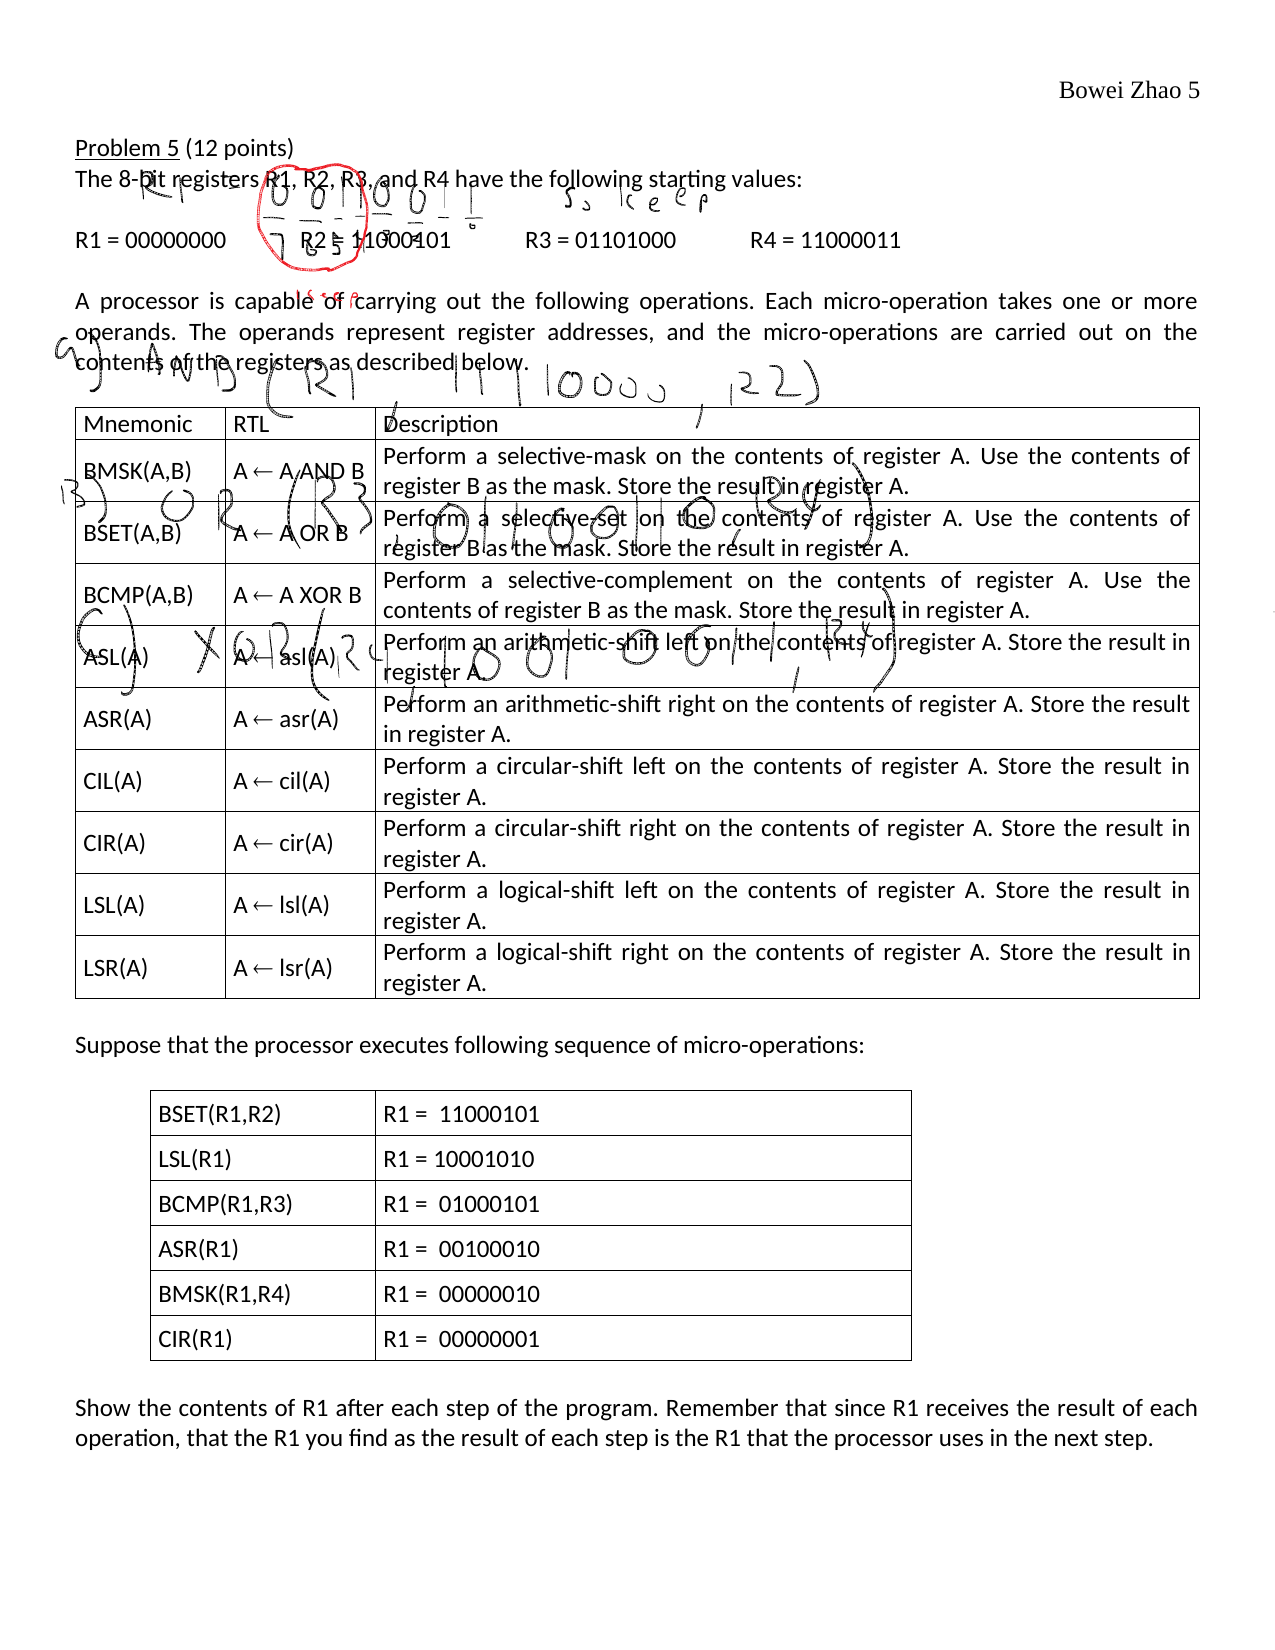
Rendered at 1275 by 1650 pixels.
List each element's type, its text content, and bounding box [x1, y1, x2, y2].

table_cell A A XOR B [226, 564, 375, 625]
table_cell A lsl(A) [226, 874, 375, 935]
text R1 = 00000000 R2 = 11000101 R3 = 01101000 R4 = 11000011 [75, 224, 272, 254]
text Problem 5 (12 points) [75, 132, 1200, 163]
table_header BSET(R1,R2) [151, 1091, 375, 1135]
table_cell Perform a logical-shift left on the contents of register A. Store the result in register A. [376, 874, 1199, 935]
table_cell ASR(A) [76, 688, 225, 749]
table_cell ASL(A) [76, 626, 134, 687]
table_cell LSR(A) [76, 936, 225, 997]
table_header Mnemonic [76, 408, 225, 439]
table_cell Perform a selective-set on the contents of register A. Use the contents of register B as the mask. Store the result in register A. [376, 502, 1199, 563]
table_header Description [376, 408, 1199, 439]
table_cell ASL(A) [133, 626, 225, 687]
text A processor is capable of carrying out the following operations. Each micro-operation takes one or more operands. The operands represent register addresses, and the micro-operations are carried out on the contents of the registers as described below. [75, 285, 1200, 377]
table_cell Perform an arithmetic-shift right on the contents of register A. Store the result in register A. [376, 688, 1199, 749]
table_cell BCMP(R1,R3) [151, 1181, 375, 1225]
table_cell CIL(A) [76, 750, 225, 811]
text Suppose that the processor executes following sequence of micro-operations: [75, 1029, 1200, 1059]
table_cell A asl(A) [226, 626, 317, 687]
text R1 = 00000000 R2 = 11000101 R3 = 01101000 R4 = 11000011 [365, 224, 1200, 254]
table_cell BSET(A,B) [76, 502, 225, 563]
table_cell Perform an arithmetic-shift left on the contents of register A. Store the result in register A. [376, 626, 893, 687]
table_cell BMSK(A,B) [76, 440, 225, 501]
text The 8-bit registers R1, R2, R3, and R4 have the following starting values: [342, 163, 1200, 193]
table_cell Perform a circular-shift left on the contents of register A. Store the result in register A. [376, 750, 1199, 811]
table_cell A asl(A) [314, 626, 375, 687]
table_cell Perform a selective-mask on the contents of register A. Use the contents of register B as the mask. Store the result in register A. [376, 440, 1199, 501]
table_cell LSL(R1) [151, 1136, 375, 1180]
table_cell A A OR B [226, 502, 375, 563]
table_cell Perform a circular-shift right on the contents of register A. Store the result in register A. [376, 812, 1199, 873]
table_cell R1 = 10001010 [376, 1136, 911, 1180]
table_cell Perform a selective-complement on the contents of register A. Use the contents of register B as the mask. Store the result in register A. [376, 564, 1199, 625]
table_cell CIR(R1) [151, 1316, 375, 1360]
table_cell CIR(A) [76, 812, 225, 873]
table_cell Perform an arithmetic-shift left on the contents of register A. Store the result in register A. [880, 626, 1199, 687]
table_cell A cil(A) [226, 750, 375, 811]
table_cell R1 = 00000001 [376, 1316, 911, 1360]
table_cell Perform a logical-shift right on the contents of register A. Store the result in register A. [376, 936, 1199, 997]
table_cell A lsr(A) [226, 936, 375, 997]
table_cell BCMP(A,B) [76, 564, 225, 625]
table_cell A cir(A) [226, 812, 375, 873]
text The 8-bit registers R1, R2, R3, and R4 have the following starting values: [75, 163, 329, 193]
table_cell A asr(A) [226, 688, 375, 749]
table_header RTL [226, 408, 375, 439]
table_cell A A AND B [226, 440, 375, 501]
text Show the contents of R1 after each step of the program. Remember that since R1 receives the result of each operation, that the R1 you find as the result of each step is the R1 that the processor uses in the next step. [75, 1392, 1200, 1453]
table_cell R1 = 00100010 [376, 1226, 911, 1270]
table_header R1 = 11000101 [376, 1091, 911, 1135]
table_cell R1 = 00000010 [376, 1271, 911, 1315]
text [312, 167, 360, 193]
table_cell BMSK(R1,R4) [151, 1271, 375, 1315]
table_cell R1 = 01000101 [376, 1181, 911, 1225]
table_cell ASR(R1) [151, 1226, 375, 1270]
table_cell LSL(A) [76, 874, 225, 935]
